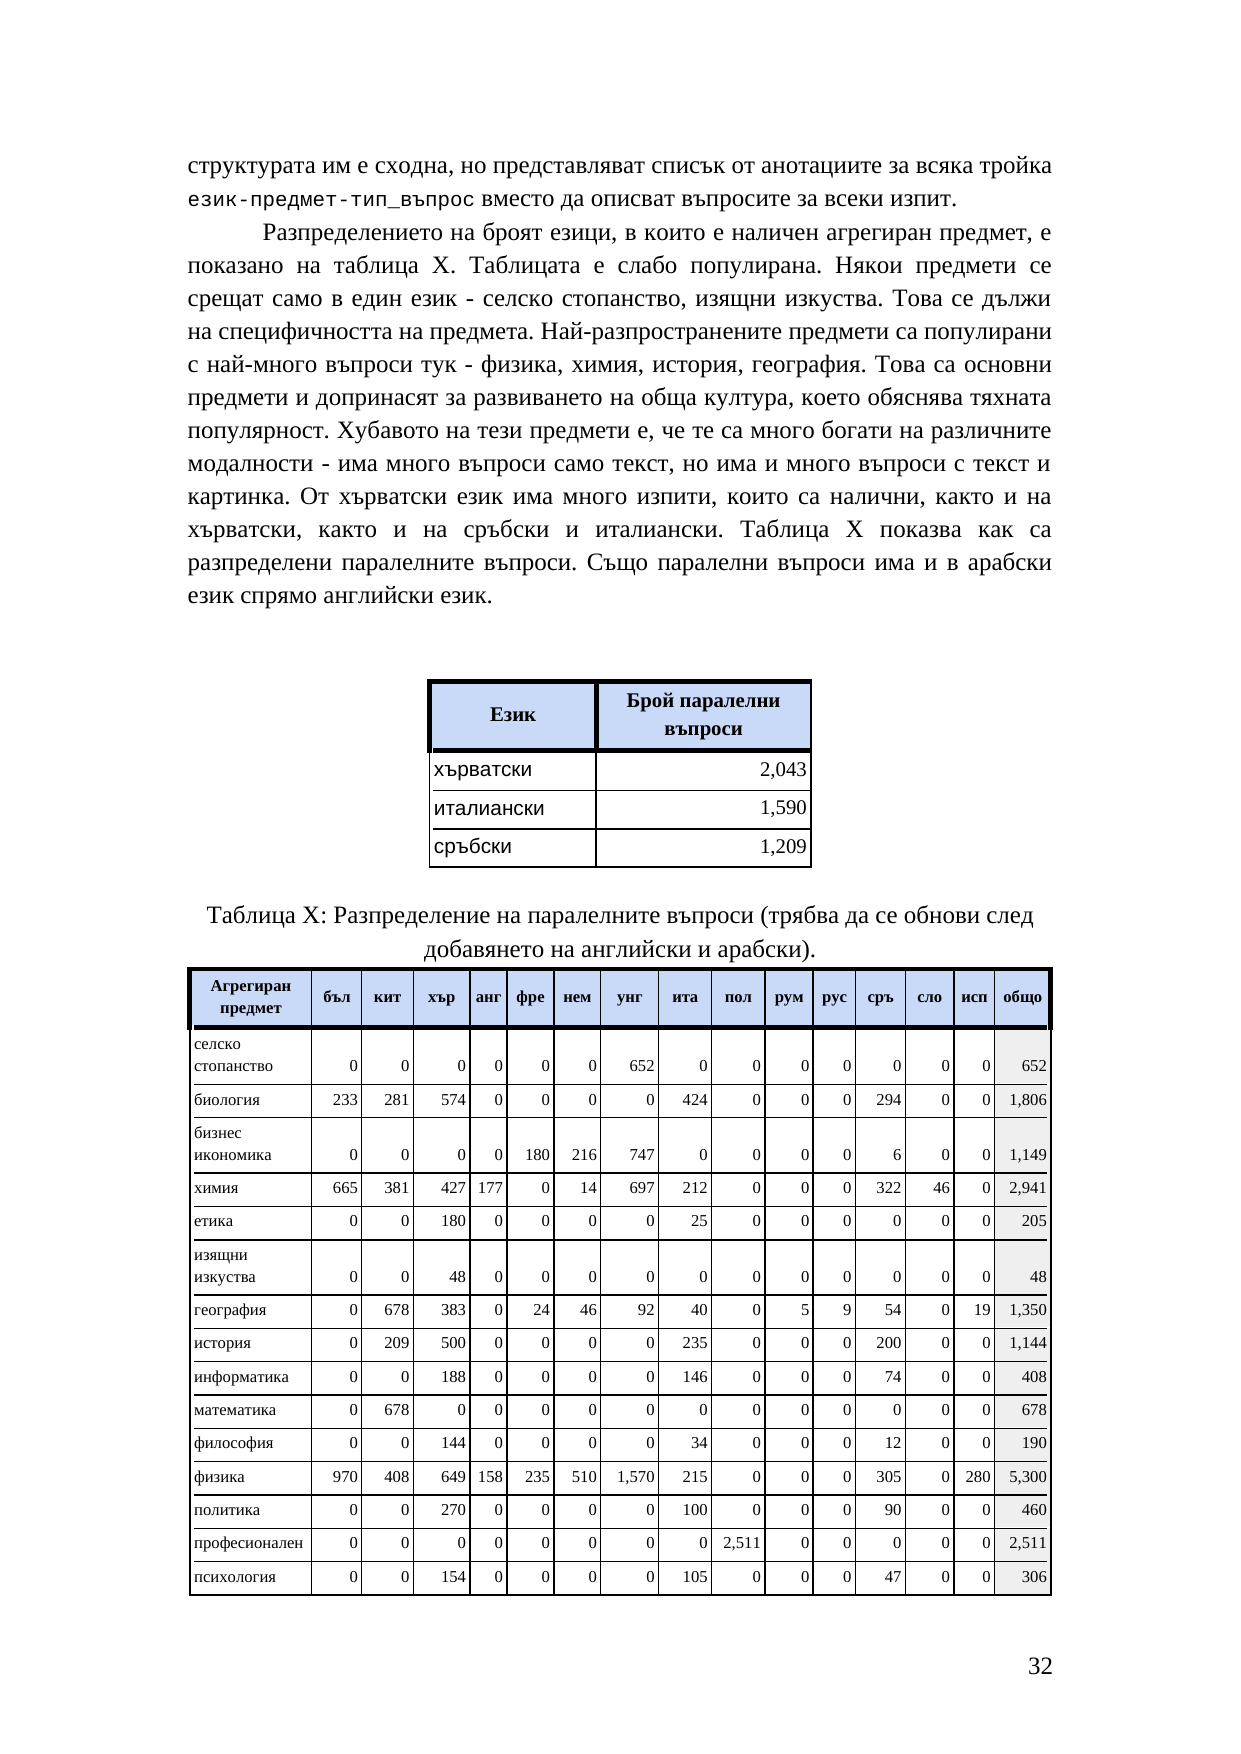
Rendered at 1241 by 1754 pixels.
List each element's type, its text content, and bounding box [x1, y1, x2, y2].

table_cell 1,590 [597, 791, 810, 828]
table_cell 427 [414, 1174, 469, 1206]
table_cell 215 [659, 1462, 711, 1494]
table_cell 294 [856, 1085, 905, 1117]
table_cell 2,941 [995, 1172, 1050, 1206]
table_cell 0 [712, 1085, 764, 1117]
table_cell 0 [555, 1562, 600, 1594]
table_cell 0 [508, 1085, 553, 1117]
table_cell етика [191, 1206, 311, 1239]
table_cell 0 [362, 1030, 413, 1083]
table_cell 0 [659, 1529, 711, 1561]
table_cell 0 [955, 1085, 994, 1117]
table_cell география [191, 1294, 311, 1327]
table_cell математика [191, 1394, 311, 1427]
table_cell бизнес икономика [191, 1117, 311, 1172]
table_cell 0 [601, 1241, 658, 1294]
table_cell 0 [555, 1362, 600, 1394]
table_cell 233 [312, 1085, 361, 1117]
table_cell 0 [471, 1362, 506, 1394]
table_cell 205 [995, 1206, 1050, 1239]
table_cell 1,350 [995, 1294, 1050, 1327]
table_header исп [955, 971, 994, 1025]
table_cell 0 [766, 1529, 812, 1561]
table_cell 188 [414, 1362, 469, 1394]
table_cell 0 [601, 1085, 658, 1117]
table_cell изящни изкуства [191, 1239, 311, 1294]
table_cell 0 [601, 1396, 658, 1427]
table_cell 270 [414, 1496, 469, 1527]
table_cell 0 [766, 1429, 812, 1461]
table_cell 0 [712, 1030, 764, 1083]
table_cell 0 [312, 1562, 361, 1594]
table_cell 0 [312, 1396, 361, 1427]
table_cell 0 [906, 1030, 953, 1083]
table_cell 0 [955, 1207, 994, 1239]
table_cell 0 [955, 1562, 994, 1594]
table_cell информатика [191, 1361, 311, 1394]
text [187, 150, 1053, 213]
table_header Брой паралелни въпроси [599, 684, 810, 748]
table_cell 747 [601, 1118, 658, 1172]
table_cell 0 [766, 1118, 812, 1172]
table_cell 0 [508, 1562, 553, 1594]
table_cell 0 [508, 1529, 553, 1561]
table_cell 0 [906, 1396, 953, 1427]
table_cell 0 [508, 1174, 553, 1206]
table_header бъл [312, 971, 361, 1025]
table_cell 146 [659, 1362, 711, 1394]
table_cell 0 [555, 1207, 600, 1239]
table_cell 0 [766, 1329, 812, 1361]
table_cell 0 [555, 1030, 600, 1083]
table_header сло [906, 971, 953, 1025]
table_cell 0 [906, 1562, 953, 1594]
table_cell 0 [362, 1496, 413, 1527]
table_cell 0 [362, 1207, 413, 1239]
table_cell 0 [414, 1529, 469, 1561]
table_cell 0 [471, 1030, 506, 1083]
table_cell 0 [712, 1396, 764, 1427]
table_cell 652 [995, 1025, 1050, 1083]
table_cell 510 [555, 1462, 600, 1494]
table_cell 25 [659, 1207, 711, 1239]
table_cell 90 [856, 1496, 905, 1527]
table_cell 0 [601, 1362, 658, 1394]
table_cell 0 [508, 1362, 553, 1394]
table_cell 0 [312, 1496, 361, 1527]
table_cell 0 [471, 1429, 506, 1461]
table_cell 0 [955, 1329, 994, 1361]
table_cell 19 [955, 1296, 994, 1327]
table_cell 1,806 [995, 1084, 1050, 1117]
table_cell 0 [712, 1429, 764, 1461]
table_cell 24 [508, 1296, 553, 1327]
table_cell 306 [995, 1561, 1050, 1594]
table_cell 0 [814, 1207, 855, 1239]
table_cell 0 [906, 1085, 953, 1117]
table_cell 0 [856, 1241, 905, 1294]
table_cell 0 [471, 1529, 506, 1561]
table_cell 0 [906, 1296, 953, 1327]
table_cell 0 [508, 1496, 553, 1527]
table_cell 0 [712, 1462, 764, 1494]
table_cell 0 [814, 1118, 855, 1172]
table_cell 383 [414, 1296, 469, 1327]
table_header ита [659, 971, 711, 1025]
table_cell 0 [312, 1030, 361, 1083]
table_cell 0 [471, 1296, 506, 1327]
table_cell 970 [312, 1462, 361, 1494]
table_cell 0 [508, 1329, 553, 1361]
table_cell 46 [555, 1296, 600, 1327]
table_cell 0 [362, 1118, 413, 1172]
table_cell 500 [414, 1329, 469, 1361]
table_cell 6 [856, 1118, 905, 1172]
table_cell история [191, 1328, 311, 1361]
table_cell 0 [312, 1207, 361, 1239]
table_cell 0 [906, 1329, 953, 1361]
table_cell 0 [601, 1529, 658, 1561]
table_cell 0 [766, 1562, 812, 1594]
table_cell селско стопанство [191, 1025, 311, 1083]
table_cell 0 [712, 1496, 764, 1527]
text Таблица X: Разпределение на паралелните въпроси (трябва да се обнови след добавянето на английски и арабски). [187, 901, 1053, 962]
table_cell 0 [814, 1085, 855, 1117]
table_cell 305 [856, 1462, 905, 1494]
table_cell 678 [362, 1396, 413, 1427]
table_cell 0 [312, 1241, 361, 1294]
table_cell 0 [766, 1241, 812, 1294]
table_header фре [508, 971, 553, 1025]
table_header сръ [856, 971, 905, 1025]
table_cell 144 [414, 1429, 469, 1461]
table_cell 177 [471, 1174, 506, 1206]
table_cell 0 [508, 1207, 553, 1239]
table_cell 0 [659, 1396, 711, 1427]
table_cell 48 [414, 1241, 469, 1294]
table_cell 0 [471, 1207, 506, 1239]
table_cell 154 [414, 1562, 469, 1594]
table_cell 649 [414, 1462, 469, 1494]
table_cell 381 [362, 1174, 413, 1206]
table_cell 0 [766, 1496, 812, 1527]
table_cell 0 [814, 1362, 855, 1394]
table_cell 0 [955, 1396, 994, 1427]
table_cell 0 [955, 1030, 994, 1083]
table_cell 48 [995, 1239, 1050, 1294]
table_cell 0 [712, 1207, 764, 1239]
table_cell 678 [362, 1296, 413, 1327]
table_cell 0 [856, 1396, 905, 1427]
table_cell 0 [312, 1329, 361, 1361]
table_header Агрегиран предмет [192, 971, 311, 1025]
table_header хър [414, 971, 469, 1025]
table_cell 0 [766, 1362, 812, 1394]
table_cell химия [191, 1172, 311, 1206]
table_cell хърватски [430, 748, 595, 789]
table_cell 0 [766, 1085, 812, 1117]
table_cell 0 [312, 1529, 361, 1561]
table_cell 200 [856, 1329, 905, 1361]
table_cell 1,144 [995, 1328, 1050, 1361]
table_cell 180 [508, 1118, 553, 1172]
table_cell 678 [995, 1394, 1050, 1427]
table_cell 0 [906, 1462, 953, 1494]
table_header пол [712, 971, 764, 1025]
table_header анг [471, 971, 506, 1025]
table_cell физика [191, 1461, 311, 1494]
table_cell 0 [312, 1362, 361, 1394]
table_cell 0 [471, 1562, 506, 1594]
table_header рум [766, 971, 812, 1025]
table_cell 5 [766, 1296, 812, 1327]
table_cell 1,149 [995, 1117, 1050, 1172]
table_cell 105 [659, 1562, 711, 1594]
table_cell 0 [659, 1030, 711, 1083]
table_cell 46 [906, 1174, 953, 1206]
text Разпределението на броят езици, в които е наличен агрегиран предмет, е показано на таблица X. Таблицата е слабо популирана. Някои предмети се срещат само в един език - селско стопанство, изящни изкуства. Това се дължи на специфичността на предмета. Най-разпространените предмети са популирани с най-много въпроси тук - физика, химия, история, география. Това са основни предмети и допринасят за развиването на обща култура, което обяснява тяхната популярност. Хубавото на тези предмети е, че те са много богати на различните модалности - има много въпроси само текст, но има и много въпроси с текст и картинка. От хърватски език има много изпити, които са налични, както и на хърватски, както и на сръбски и италиански. Таблица X показва как са разпределени паралелните въпроси. Също паралелни въпроси има и в арабски език спрямо английски език. [187, 217, 1053, 609]
table_cell 180 [414, 1207, 469, 1239]
table_cell 0 [856, 1030, 905, 1083]
table_cell 574 [414, 1085, 469, 1117]
table_cell 0 [555, 1429, 600, 1461]
table_cell 216 [555, 1118, 600, 1172]
table_cell философия [191, 1428, 311, 1461]
table_cell 0 [856, 1529, 905, 1561]
table_header общо [995, 971, 1048, 1025]
table_cell 665 [312, 1174, 361, 1206]
table_cell 0 [555, 1496, 600, 1527]
table_cell 0 [712, 1174, 764, 1206]
table_cell 0 [814, 1030, 855, 1083]
table_cell 460 [995, 1494, 1050, 1527]
table_cell 0 [856, 1207, 905, 1239]
table_cell 0 [766, 1396, 812, 1427]
table_cell биология [191, 1084, 311, 1117]
table_cell 0 [906, 1118, 953, 1172]
table_cell 2,043 [597, 753, 810, 789]
table_cell 0 [712, 1241, 764, 1294]
table_cell политика [191, 1494, 311, 1527]
table_cell 0 [471, 1329, 506, 1361]
table_cell 0 [906, 1241, 953, 1294]
table_cell 0 [712, 1118, 764, 1172]
table_cell 0 [955, 1174, 994, 1206]
table_cell 54 [856, 1296, 905, 1327]
table_cell 0 [955, 1118, 994, 1172]
table_cell 9 [814, 1296, 855, 1327]
table_cell 0 [814, 1329, 855, 1361]
table_cell сръбски [430, 828, 595, 866]
table_cell 0 [555, 1529, 600, 1561]
table_cell 0 [362, 1241, 413, 1294]
table_cell 190 [995, 1428, 1050, 1461]
table_cell 0 [955, 1496, 994, 1527]
table_cell 0 [766, 1174, 812, 1206]
table_cell 5,300 [995, 1461, 1050, 1494]
table_cell 0 [814, 1562, 855, 1594]
table_header Език [432, 684, 594, 748]
table_cell 1,209 [597, 830, 810, 866]
table_cell 0 [659, 1118, 711, 1172]
table_cell 0 [312, 1296, 361, 1327]
table_cell 0 [601, 1562, 658, 1594]
table_cell 0 [814, 1429, 855, 1461]
table_cell 0 [362, 1429, 413, 1461]
table_cell 0 [906, 1496, 953, 1527]
table_cell 2,511 [995, 1528, 1050, 1561]
table_cell 0 [766, 1207, 812, 1239]
table_header унг [601, 971, 658, 1025]
table_cell 14 [555, 1174, 600, 1206]
table_cell психология [191, 1561, 311, 1594]
table_cell 209 [362, 1329, 413, 1361]
table_cell 0 [414, 1396, 469, 1427]
table_cell 0 [814, 1241, 855, 1294]
table_cell 40 [659, 1296, 711, 1327]
table_cell 408 [362, 1462, 413, 1494]
table_cell 212 [659, 1174, 711, 1206]
table_cell 0 [814, 1396, 855, 1427]
table_cell 0 [471, 1496, 506, 1527]
table_cell 0 [906, 1429, 953, 1461]
table_cell 652 [601, 1030, 658, 1083]
table_cell професионален [191, 1528, 311, 1561]
table_cell 92 [601, 1296, 658, 1327]
table_cell 0 [362, 1562, 413, 1594]
table_cell 0 [601, 1207, 658, 1239]
table_cell 235 [508, 1462, 553, 1494]
table_cell 0 [814, 1529, 855, 1561]
table_cell 0 [312, 1118, 361, 1172]
table_cell 0 [766, 1030, 812, 1083]
table_cell 0 [601, 1429, 658, 1461]
table_cell 0 [955, 1362, 994, 1394]
table_cell 0 [906, 1207, 953, 1239]
table_cell 158 [471, 1462, 506, 1494]
table_cell 0 [312, 1429, 361, 1461]
table_cell италиански [430, 790, 595, 828]
table_cell 0 [555, 1396, 600, 1427]
table_cell 281 [362, 1085, 413, 1117]
table_cell 0 [601, 1329, 658, 1361]
table_cell 0 [906, 1362, 953, 1394]
table_header кит [362, 971, 413, 1025]
table_cell 0 [471, 1396, 506, 1427]
table_cell 12 [856, 1429, 905, 1461]
table_cell 0 [508, 1241, 553, 1294]
table_cell 0 [601, 1496, 658, 1527]
table_cell 74 [856, 1362, 905, 1394]
table_cell 322 [856, 1174, 905, 1206]
table_cell 0 [414, 1030, 469, 1083]
table_cell 0 [555, 1085, 600, 1117]
table_cell 0 [955, 1429, 994, 1461]
table_cell 0 [471, 1085, 506, 1117]
table_cell 0 [362, 1529, 413, 1561]
table_cell 0 [712, 1329, 764, 1361]
table_cell 424 [659, 1085, 711, 1117]
table_cell 0 [508, 1396, 553, 1427]
table_cell 0 [659, 1241, 711, 1294]
table_cell 0 [955, 1529, 994, 1561]
table_cell 0 [712, 1296, 764, 1327]
table_cell 0 [555, 1241, 600, 1294]
table_cell 408 [995, 1361, 1050, 1394]
table_cell 0 [712, 1562, 764, 1594]
table_cell 0 [555, 1329, 600, 1361]
table_cell 0 [814, 1496, 855, 1527]
table_cell 0 [712, 1362, 764, 1394]
table_cell 2,511 [712, 1529, 764, 1561]
table_cell 0 [508, 1030, 553, 1083]
table_cell 697 [601, 1174, 658, 1206]
table_cell 0 [766, 1462, 812, 1494]
table_cell 47 [856, 1562, 905, 1594]
table_cell 0 [414, 1118, 469, 1172]
table_header нем [555, 971, 600, 1025]
table_cell 0 [471, 1241, 506, 1294]
table_cell 0 [814, 1174, 855, 1206]
table_cell 0 [814, 1462, 855, 1494]
table_cell 235 [659, 1329, 711, 1361]
table_cell 0 [508, 1429, 553, 1461]
table_cell 0 [955, 1241, 994, 1294]
table_cell 1,570 [601, 1462, 658, 1494]
table_cell 0 [362, 1362, 413, 1394]
table_cell 280 [955, 1462, 994, 1494]
table_header рус [814, 971, 855, 1025]
table_cell 34 [659, 1429, 711, 1461]
table_cell 100 [659, 1496, 711, 1527]
table_cell 0 [906, 1529, 953, 1561]
table_cell 0 [471, 1118, 506, 1172]
